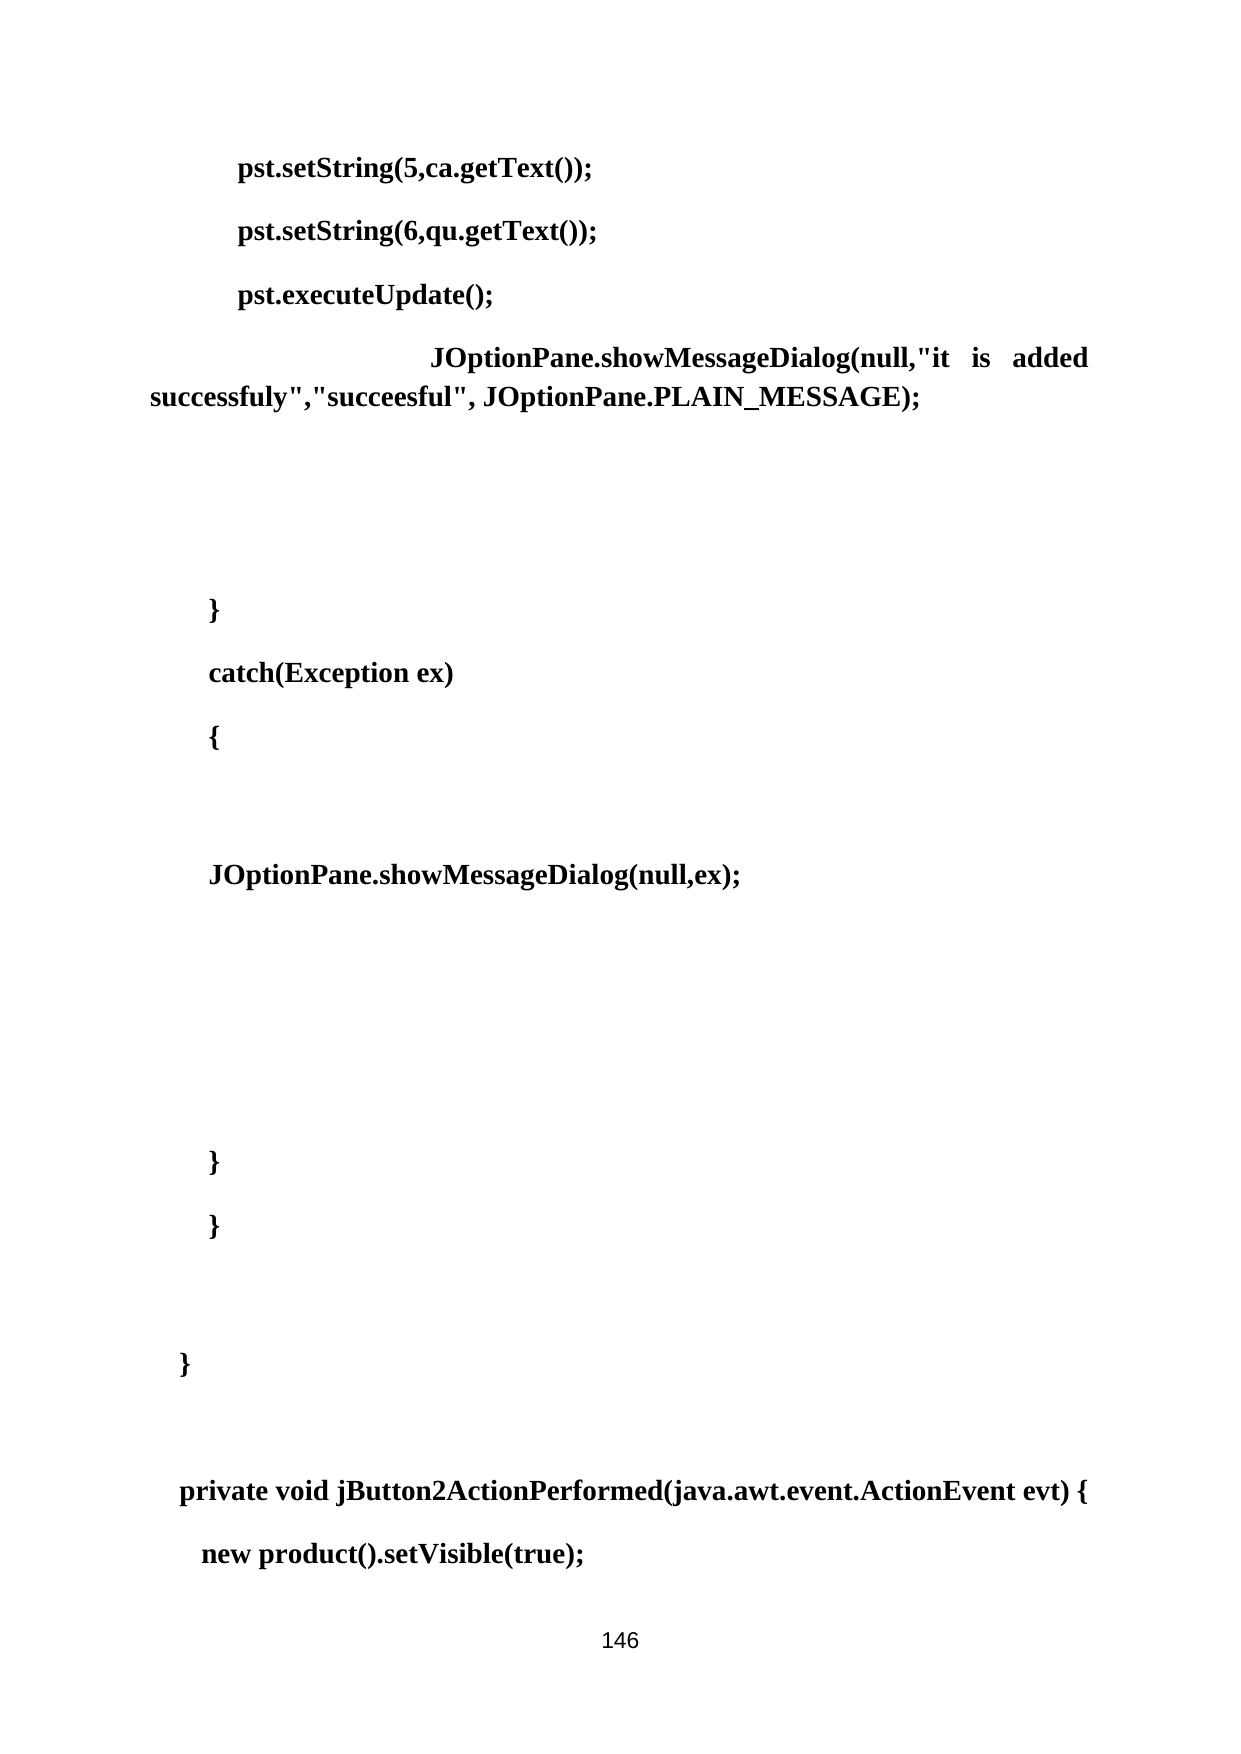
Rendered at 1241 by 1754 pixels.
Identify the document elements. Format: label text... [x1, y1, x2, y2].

text private void jButton2ActionPerformed(java.awt.event.ActionEvent evt) { [150, 1473, 1090, 1507]
text JOptionPane.showMessageDialog(null,ex); [150, 857, 1090, 891]
text } [150, 1208, 1090, 1241]
text new product().setVisible(true); [150, 1537, 1090, 1570]
text } [150, 1346, 1090, 1379]
text pst.setString(5,ca.getText()); [150, 150, 1090, 183]
text catch(Exception ex) [150, 655, 1090, 689]
text pst.setString(6,qu.getText()); [150, 213, 1090, 247]
text { [150, 719, 1090, 752]
text JOptionPane.showMessageDialog(null,"it is added successfuly","succeesful", JOptionPane.PLAIN_MESSAGE); [150, 341, 1090, 413]
text pst.executeUpdate(); [150, 277, 1090, 311]
text } [150, 1144, 1090, 1178]
text } [150, 592, 1090, 625]
